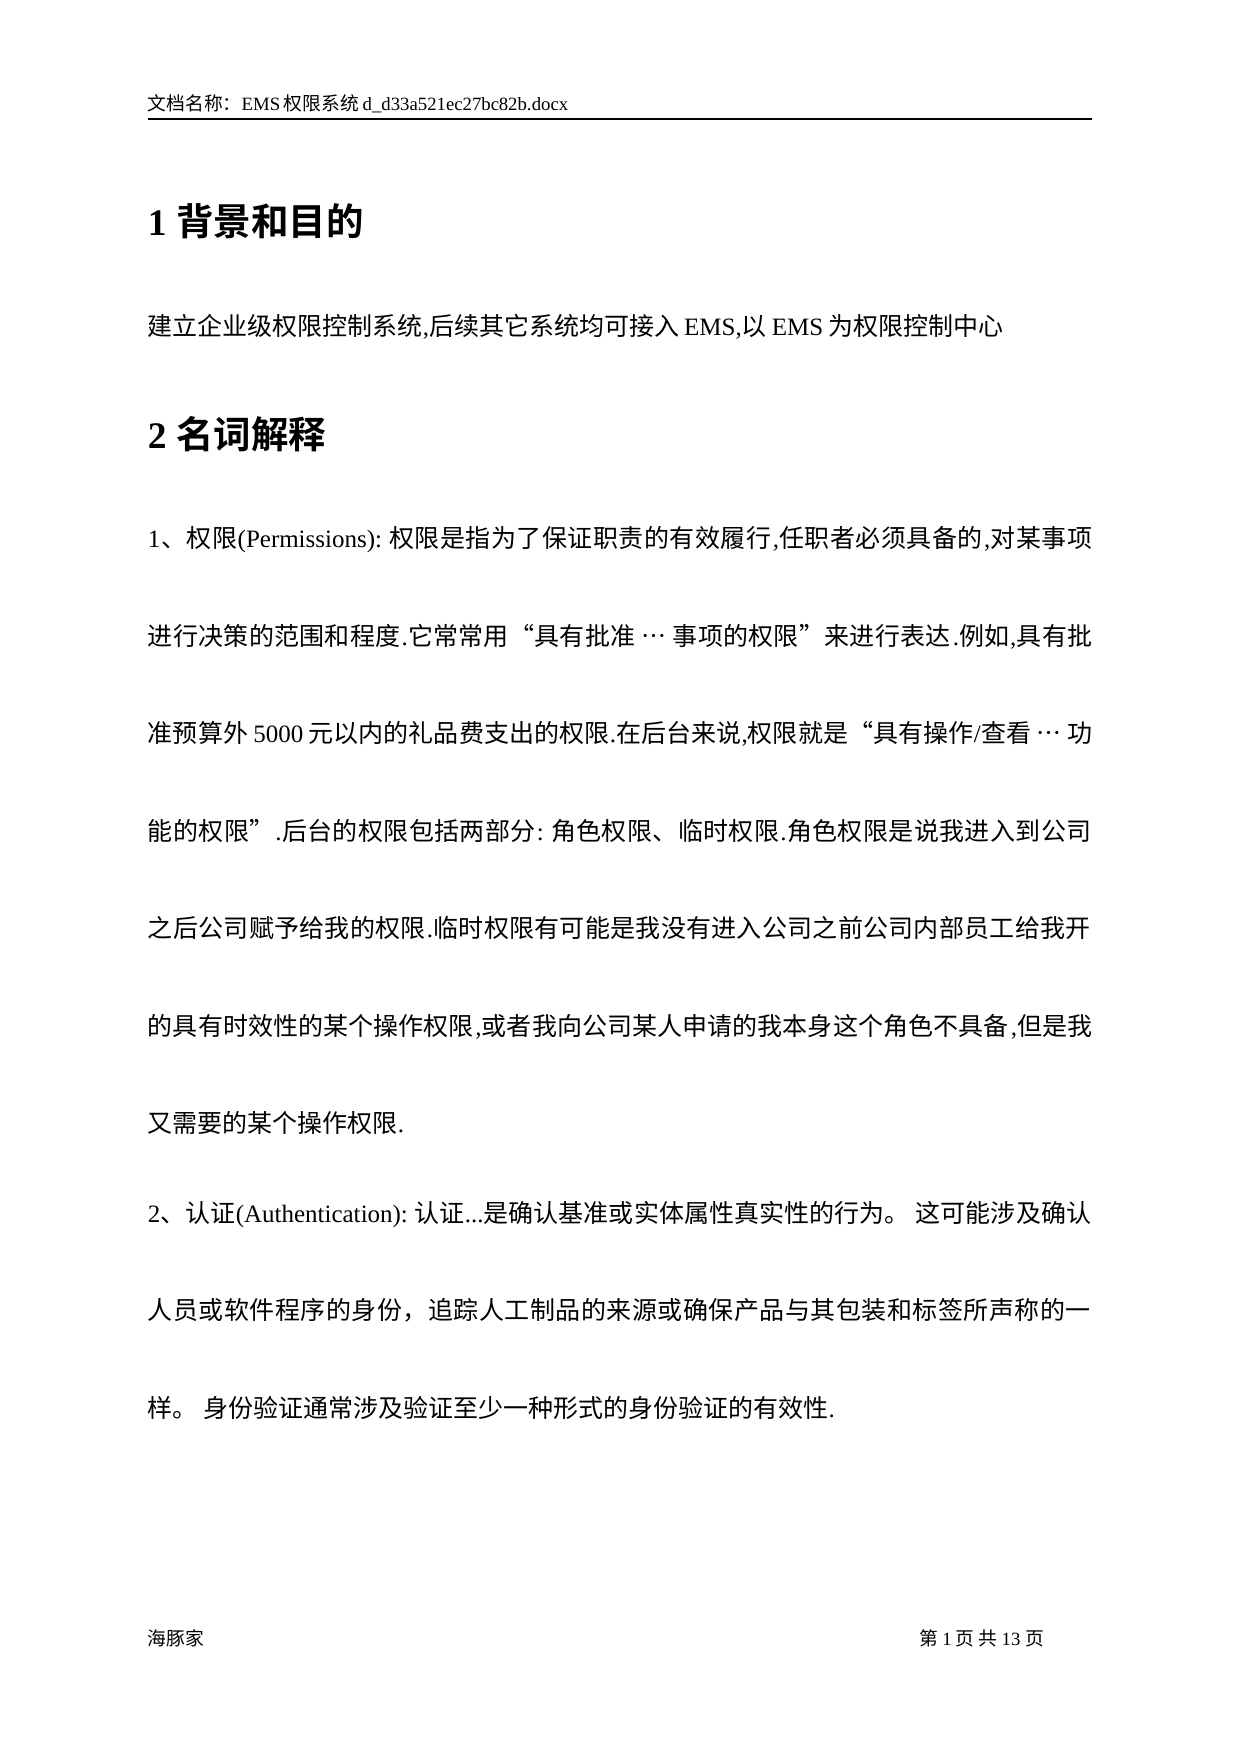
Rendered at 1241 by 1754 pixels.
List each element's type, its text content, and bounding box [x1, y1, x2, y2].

text 2、认证(Authentication): 认证...是确认基准或实体属性真实性的行为。 这可能涉及确认人员或软件程序的身份，追踪人工制品的来源或确保产品与其包装和标签所声称的一样。 身份验证通常涉及验证至少一种形式的身份验证的有效性. [148, 1179, 1092, 1439]
subtitle 名词解释 [148, 400, 1092, 465]
subtitle 背景和目的 [148, 187, 1092, 252]
text 1、权限(Permissions): 权限是指为了保证职责的有效履行,任职者必须具备的,对某事项进行决策的范围和程度.它常常用“具有批准 … 事项的权限”来进行表达.例如,具有批准预算外5000元以内的礼品费支出的权限.在后台来说,权限就是“具有操作/查看 … 功能的权限”.后台的权限包括两部分: 角色权限、临时权限.角色权限是说我进入到公司之后公司赋予给我的权限.临时权限有可能是我没有进入公司之前公司内部员工给我开的具有时效性的某个操作权限,或者我向公司某人申请的我本身这个角色不具备,但是我又需要的某个操作权限. [148, 504, 1092, 1154]
text 建立企业级权限控制系统,后续其它系统均可接入EMS,以EMS为权限控制中心 [148, 292, 1092, 357]
